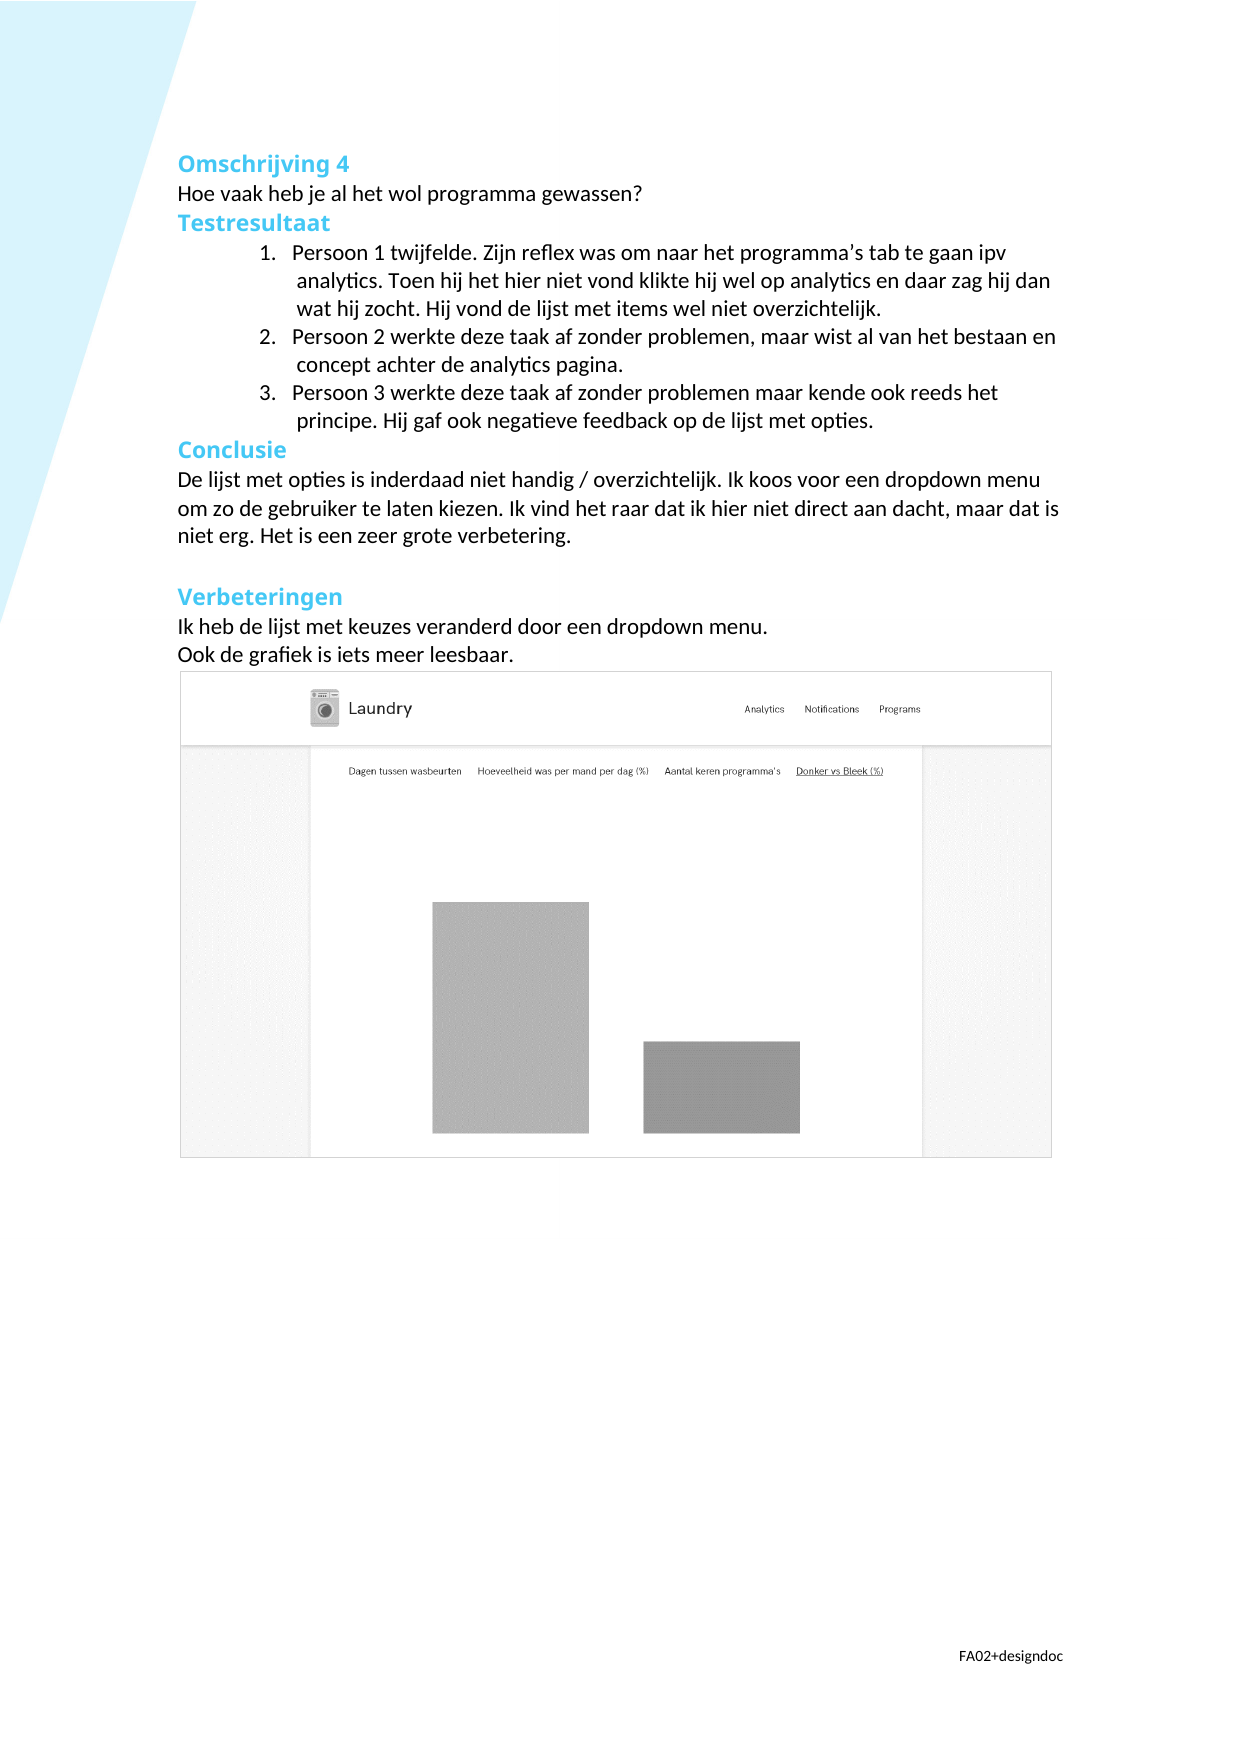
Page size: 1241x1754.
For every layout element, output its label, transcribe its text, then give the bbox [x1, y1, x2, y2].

subtitle Verbeteringen [177, 581, 1063, 612]
subtitle Omschrijving 4 [177, 148, 1063, 179]
list Persoon 3 werkte deze taak af zonder problemen maar kende ook reeds het principe. Hij gaf ook negatieve feedback op de lijst met opties. [259, 378, 1063, 434]
subtitle De lijst met opties is inderdaad niet handig / overzichtelijk. Ik koos voor een dropdown menu om zo de gebruiker te laten kiezen. Ik vind het raar dat ik hier niet direct aan dacht, maar dat is niet erg. Het is een zeer grote verbetering. [177, 466, 1063, 581]
list Persoon 2 werkte deze taak af zonder problemen, maar wist al van het bestaan en concept achter de analytics pagina. [259, 322, 1063, 378]
list Persoon 1 twijfelde. Zijn reflex was om naar het programma’s tab te gaan ipv analytics. Toen hij het hier niet vond klikte hij wel op analytics en daar zag hij dan wat hij zocht. Hij vond de lijst met items wel niet overzichtelijk. [259, 238, 1063, 322]
subtitle Testresultaat [177, 207, 1063, 238]
subtitle Conclusie [177, 434, 1063, 466]
text Hoe vaak heb je al het wol programma gewassen? [177, 179, 1063, 207]
text Ik heb de lijst met keuzes veranderd door een dropdown menu. Ook de grafiek is iets meer leesbaar. [177, 612, 1063, 668]
picture [0, 1, 1179, 1239]
